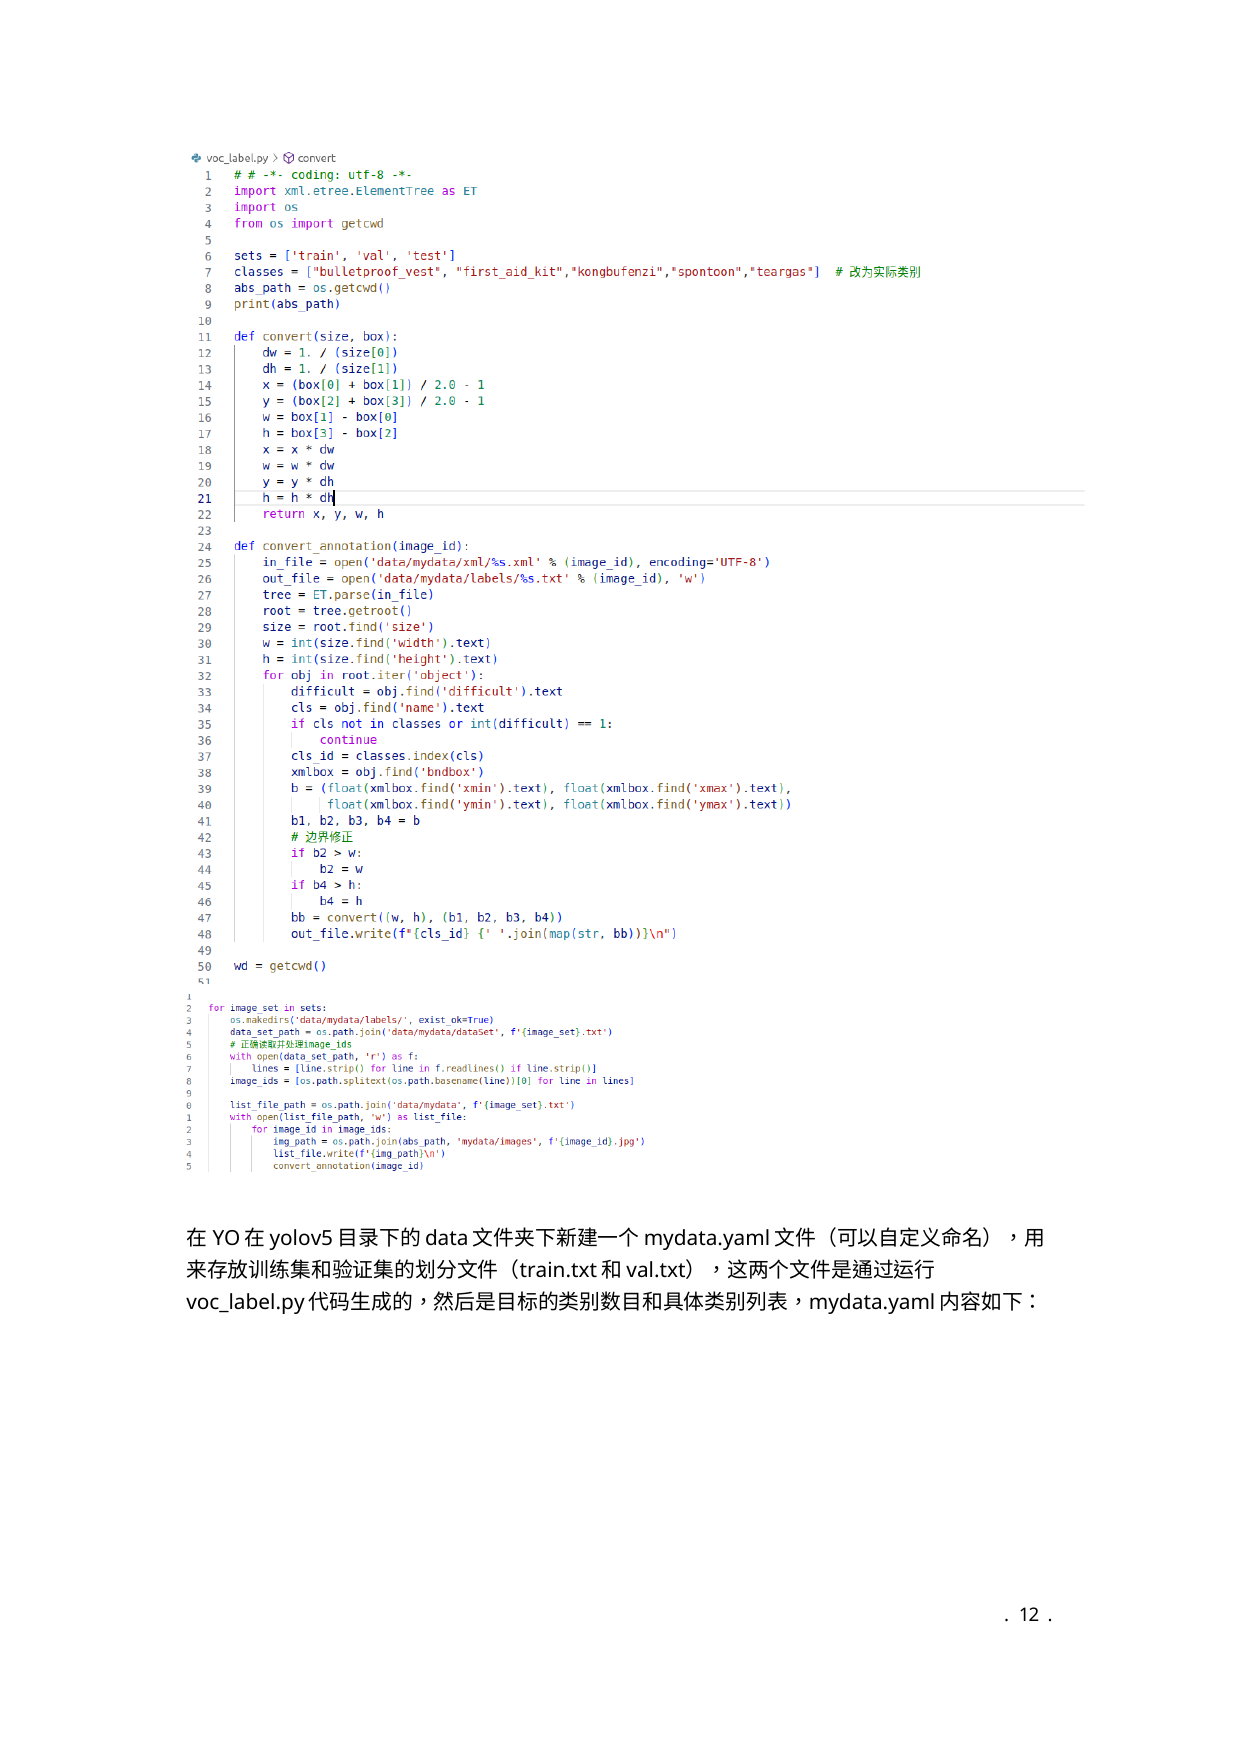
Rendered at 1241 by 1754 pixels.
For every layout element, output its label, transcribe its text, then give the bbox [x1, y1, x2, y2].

picture [186, 149, 1085, 984]
picture [186, 994, 1061, 1173]
text 在 YO在yolov5目录下的data文件夹下新建一个mydata.yaml文件（可以自定义命名），用来存放训练集和验证集的划分文件（train.txt和val.txt），这两个文件是通过运行voc_label.py代码生成的，然后是目标的类别数目和具体类别列表，mydata.yaml内容如下： [186, 1223, 1052, 1316]
